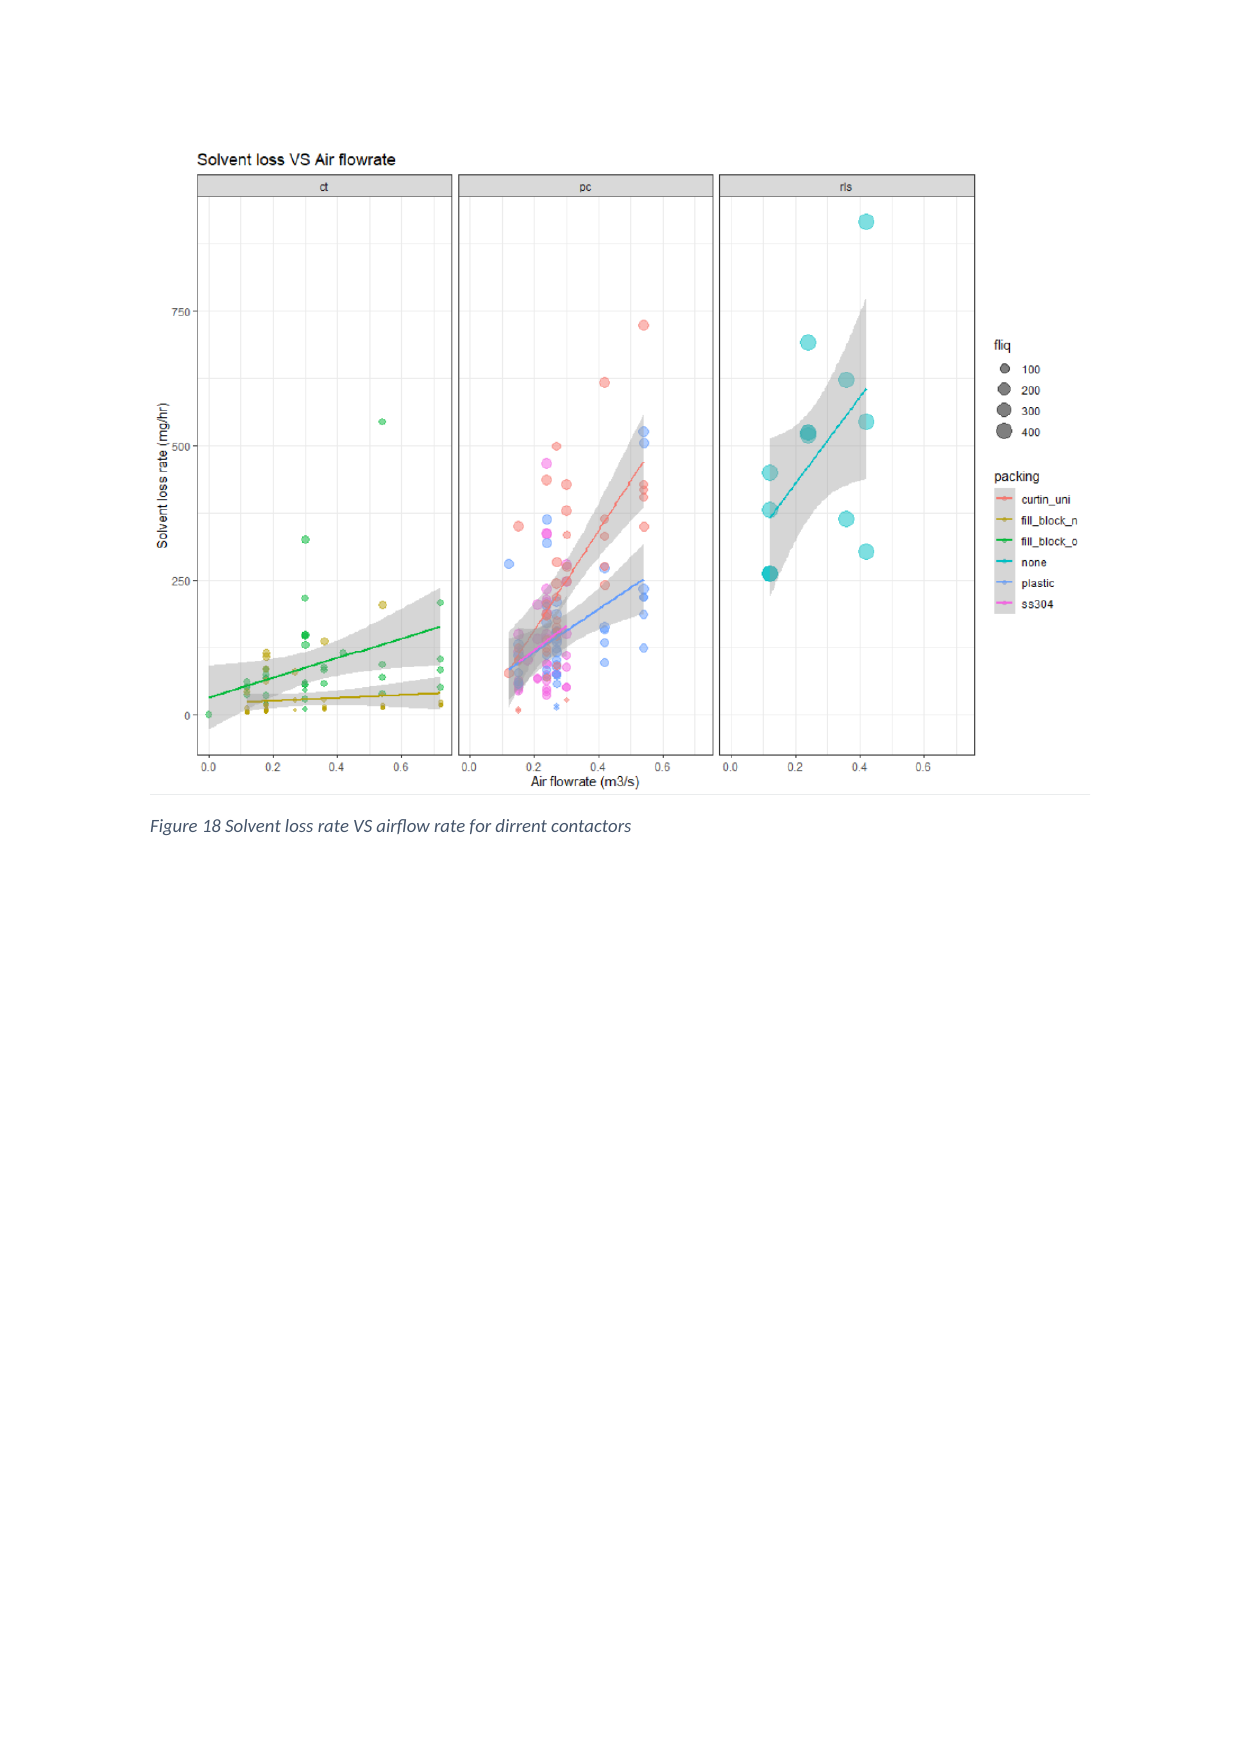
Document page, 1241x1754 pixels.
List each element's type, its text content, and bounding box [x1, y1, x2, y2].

picture [150, 150, 1091, 795]
